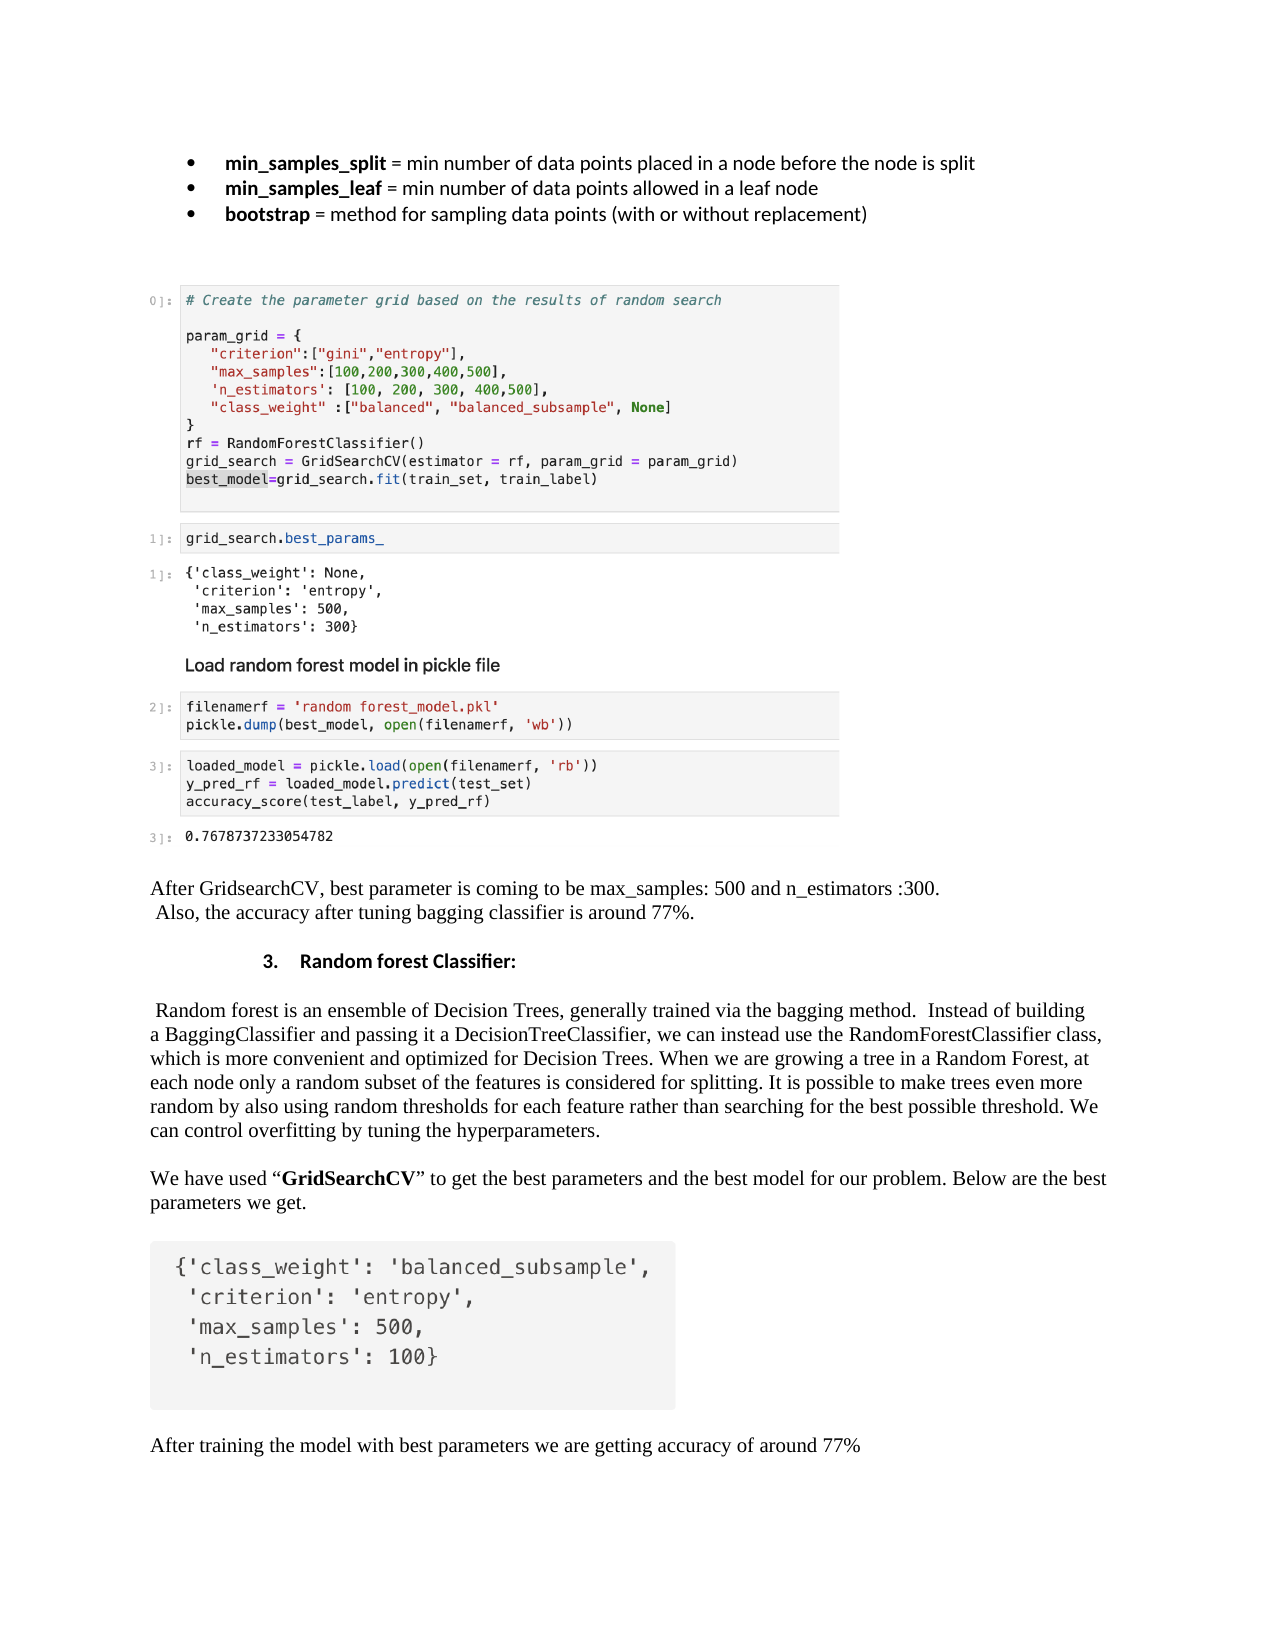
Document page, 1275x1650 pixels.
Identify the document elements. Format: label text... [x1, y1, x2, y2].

text After GridsearchCV, best parameter is coming to be max_samples: 500 and n_estimators :300. [150, 876, 1125, 900]
list Random forest Classifier: [262, 948, 1125, 973]
picture [150, 1238, 680, 1410]
picture [150, 274, 840, 847]
text Random forest is an ensemble of Decision Trees, generally trained via the bagging method. Instead of building a BaggingClassifier and passing it a DecisionTreeClassifier, we can instead use the RandomForestClassifier class, which is more convenient and optimized for Decision Trees. When we are growing a tree in a Random Forest, at each node only a random subset of the features is considered for splitting. It is possible to make trees even more random by also using random thresholds for each feature rather than searching for the best possible threshold. We can control overfitting by tuning the hyperparameters. [150, 997, 1125, 1142]
text After training the model with best parameters we are getting accuracy of around 77% [150, 1433, 1125, 1457]
list min_samples_split = min number of data points placed in a node before the node is split [187, 150, 1125, 175]
list min_samples_leaf = min number of data points allowed in a leaf node [187, 175, 1125, 201]
list bootstrap = method for sampling data points (with or without replacement) [187, 201, 1125, 226]
text Also, the accuracy after tuning bagging classifier is around 77%. [150, 900, 1125, 924]
text We have used “GridSearchCV” to get the best parameters and the best model for our problem. Below are the best parameters we get. [150, 1166, 1125, 1214]
